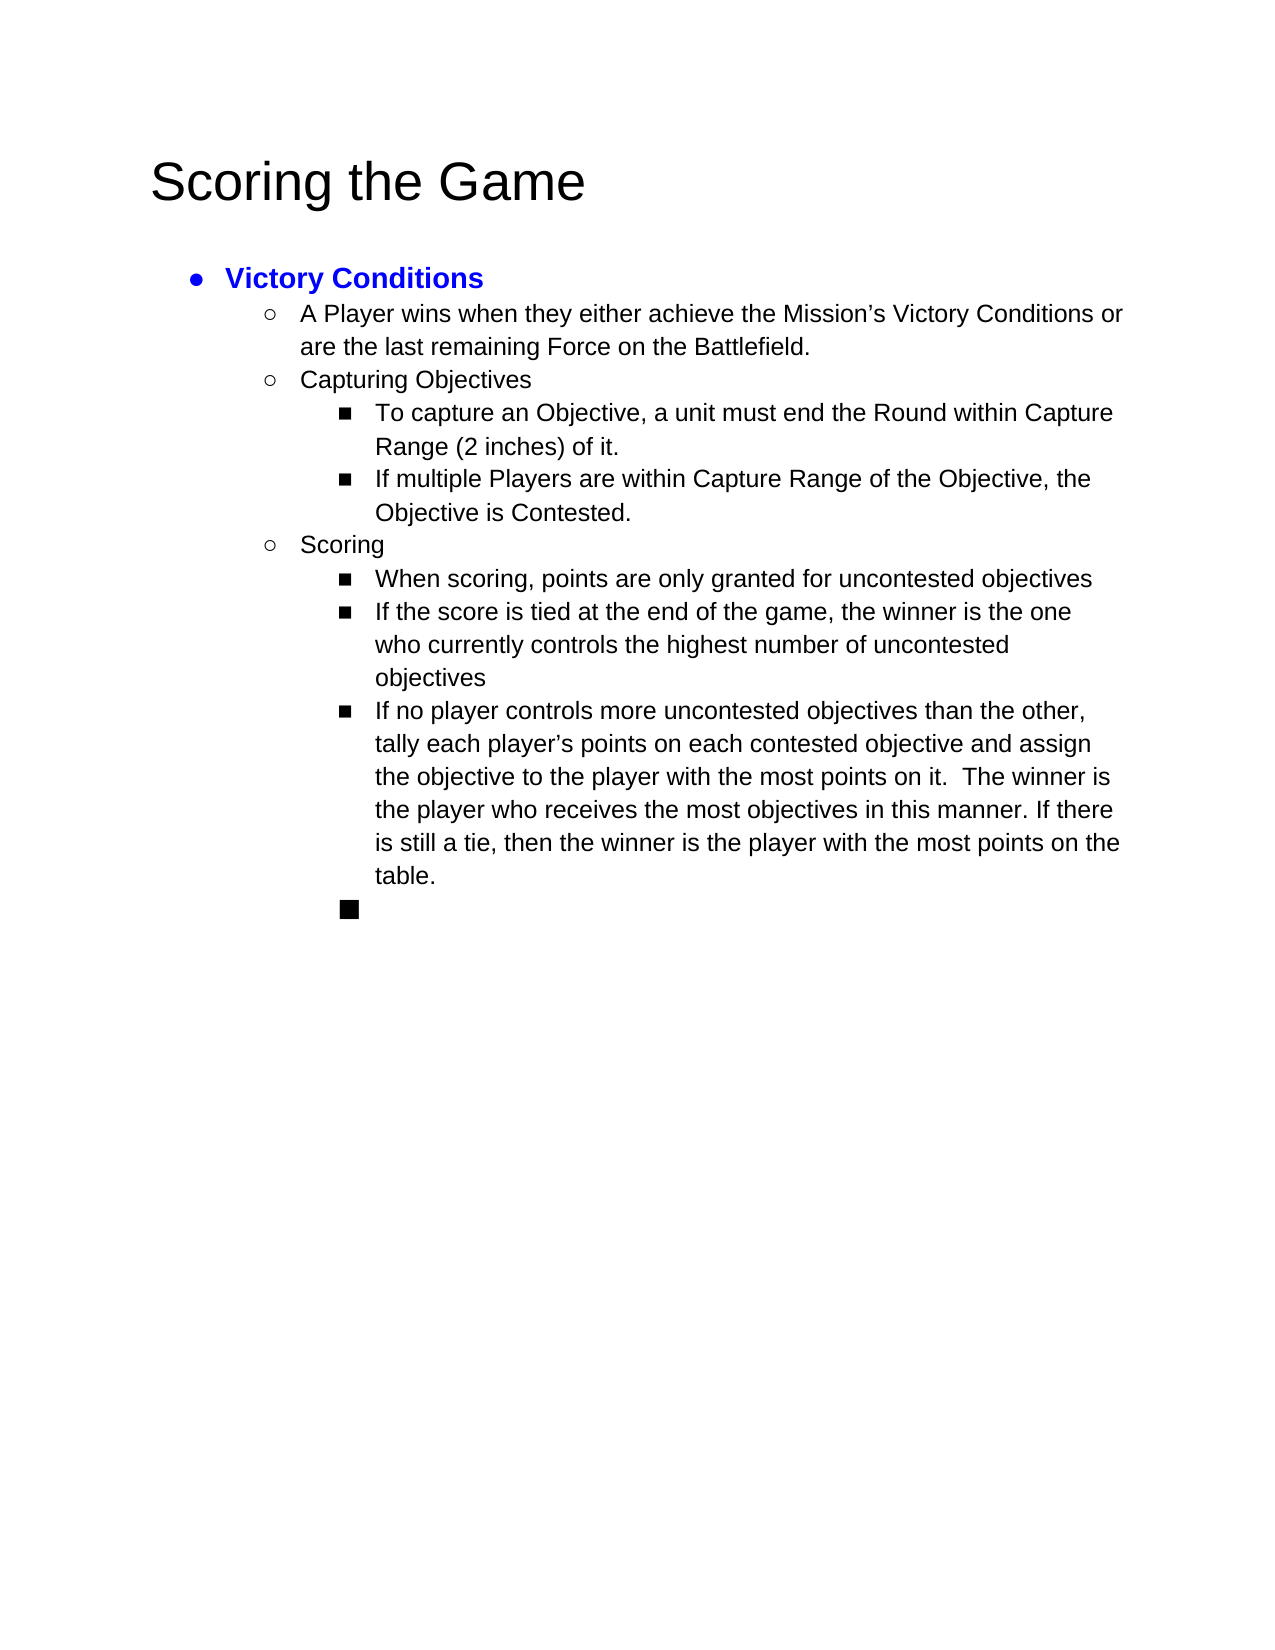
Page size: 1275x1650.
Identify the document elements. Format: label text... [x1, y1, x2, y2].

title Scoring the Game [150, 150, 1125, 212]
list Capturing Objectives [262, 365, 1125, 394]
list If no player controls more uncontested objectives than the other, tally each player’s points on each contested objective and assign the objective to the player with the most points on it. The winner is the player who receives the most objectives in this manner. If there is still a tie, then the winner is the player with the most points on the table. [337, 696, 1125, 889]
list To capture an Objective, a unit must end the Round within Capture Range (2 inches) of it. [337, 398, 1125, 460]
list Victory Conditions [187, 261, 1125, 294]
list Scoring [262, 531, 1125, 559]
list If the score is tied at the end of the game, the winner is the one who currently controls the highest number of uncontested objectives [337, 597, 1125, 691]
list When scoring, points are only granted for uncontested objectives [337, 563, 1125, 592]
list If multiple Players are within Capture Range of the Objective, the Objective is Contested. [337, 464, 1125, 526]
list A Player wins when they either achieve the Mission’s Victory Conditions or are the last remaining Force on the Battlefield. [262, 299, 1125, 361]
